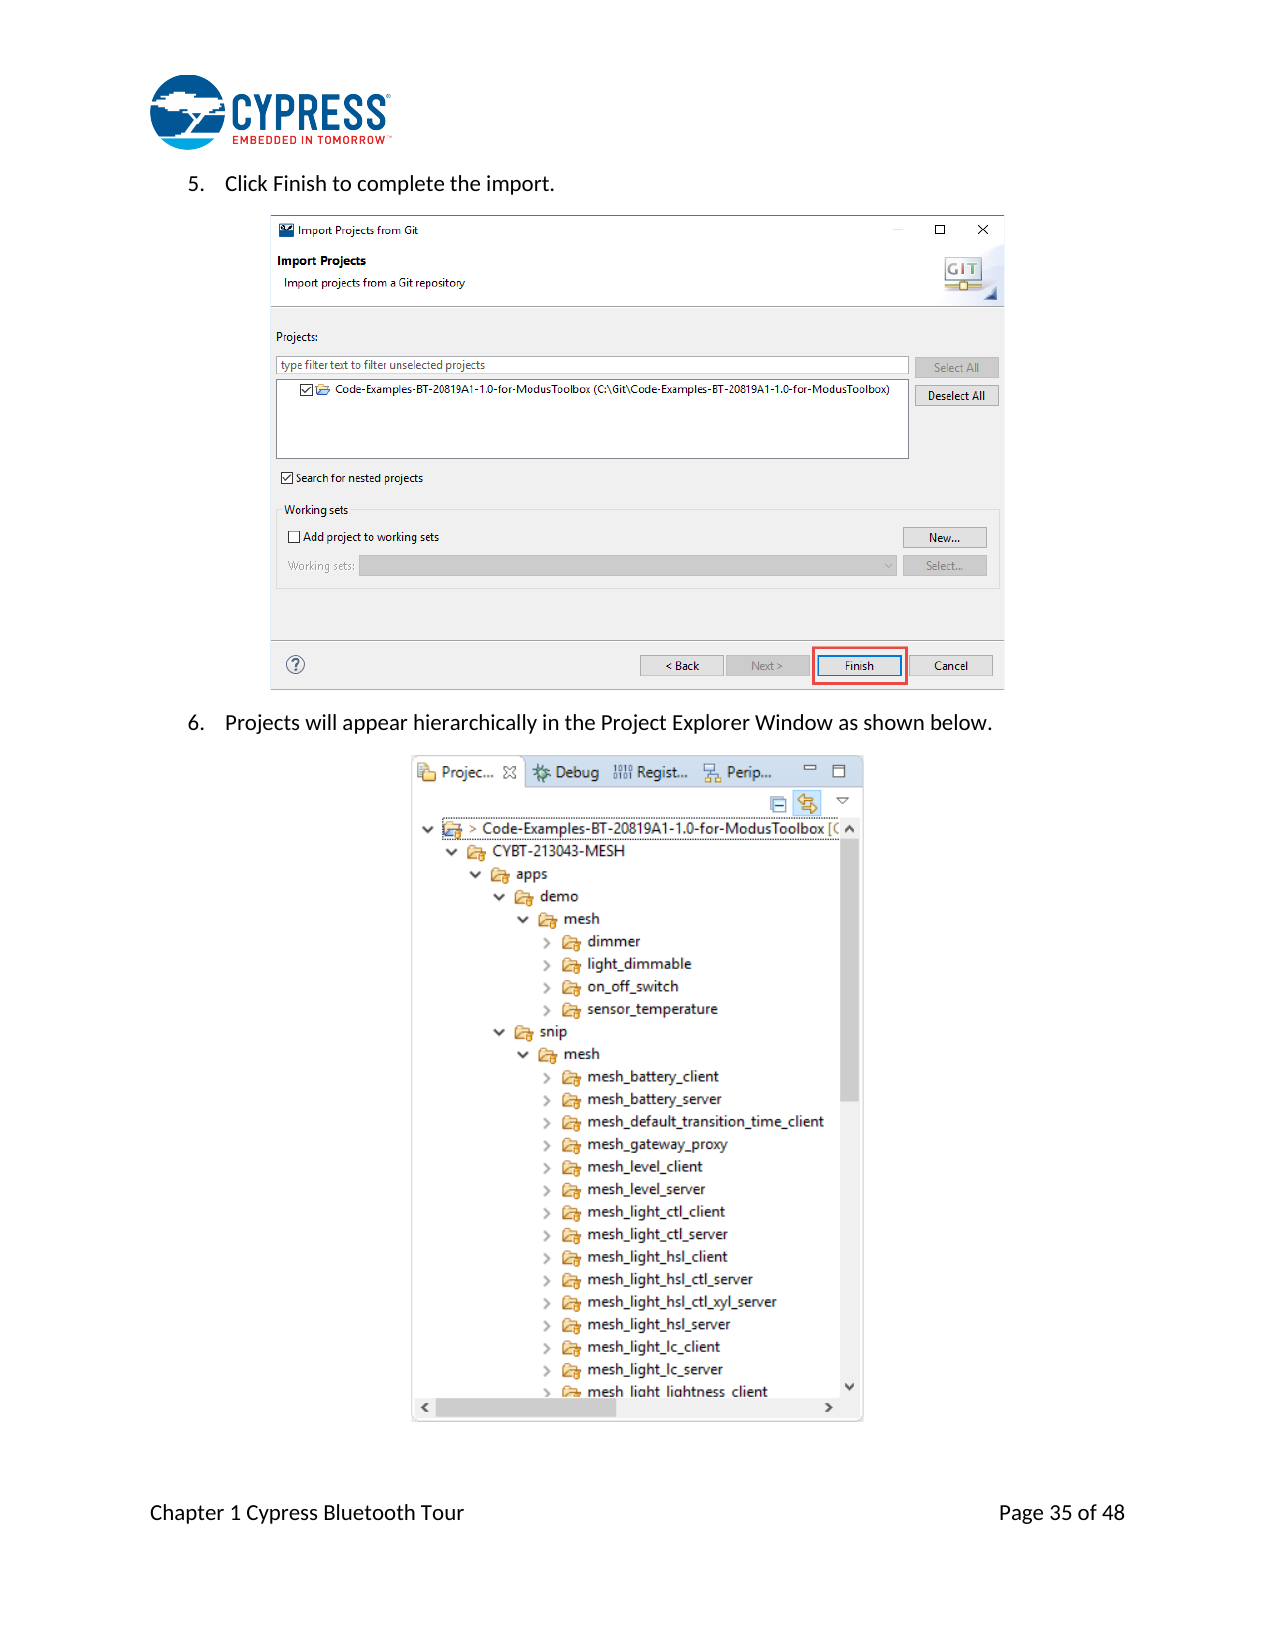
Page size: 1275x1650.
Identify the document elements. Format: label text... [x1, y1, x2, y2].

picture [270, 215, 1005, 690]
picture [411, 755, 864, 1422]
list Click Finish to complete the import. [187, 169, 1125, 197]
picture [150, 75, 392, 150]
list Projects will appear hierarchically in the Project Explorer Window as shown below. [187, 708, 1125, 736]
